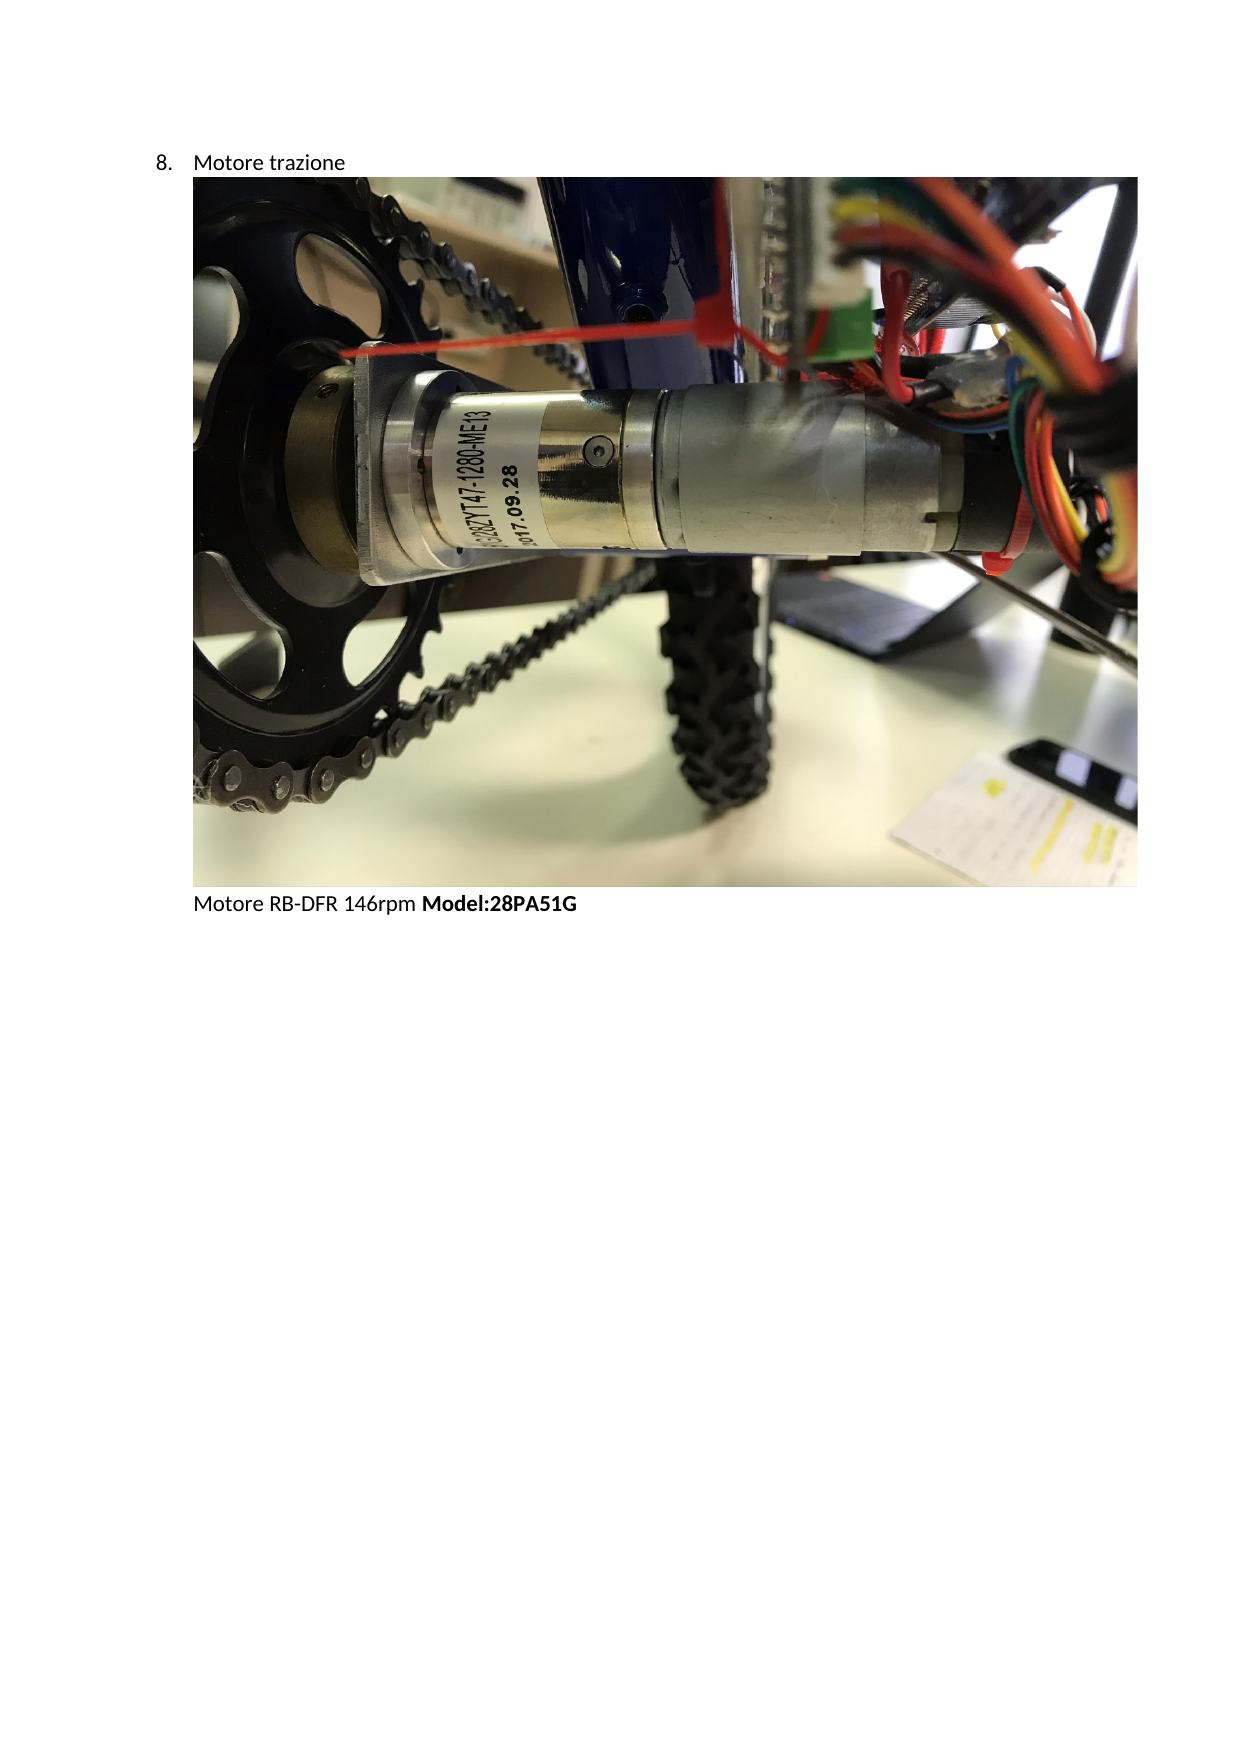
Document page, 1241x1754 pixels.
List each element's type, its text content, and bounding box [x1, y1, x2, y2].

list Motore trazione [156, 148, 1122, 176]
list Motore RB-DFR 146rpm Model:28PA51G [193, 889, 1122, 917]
picture [193, 177, 1138, 887]
